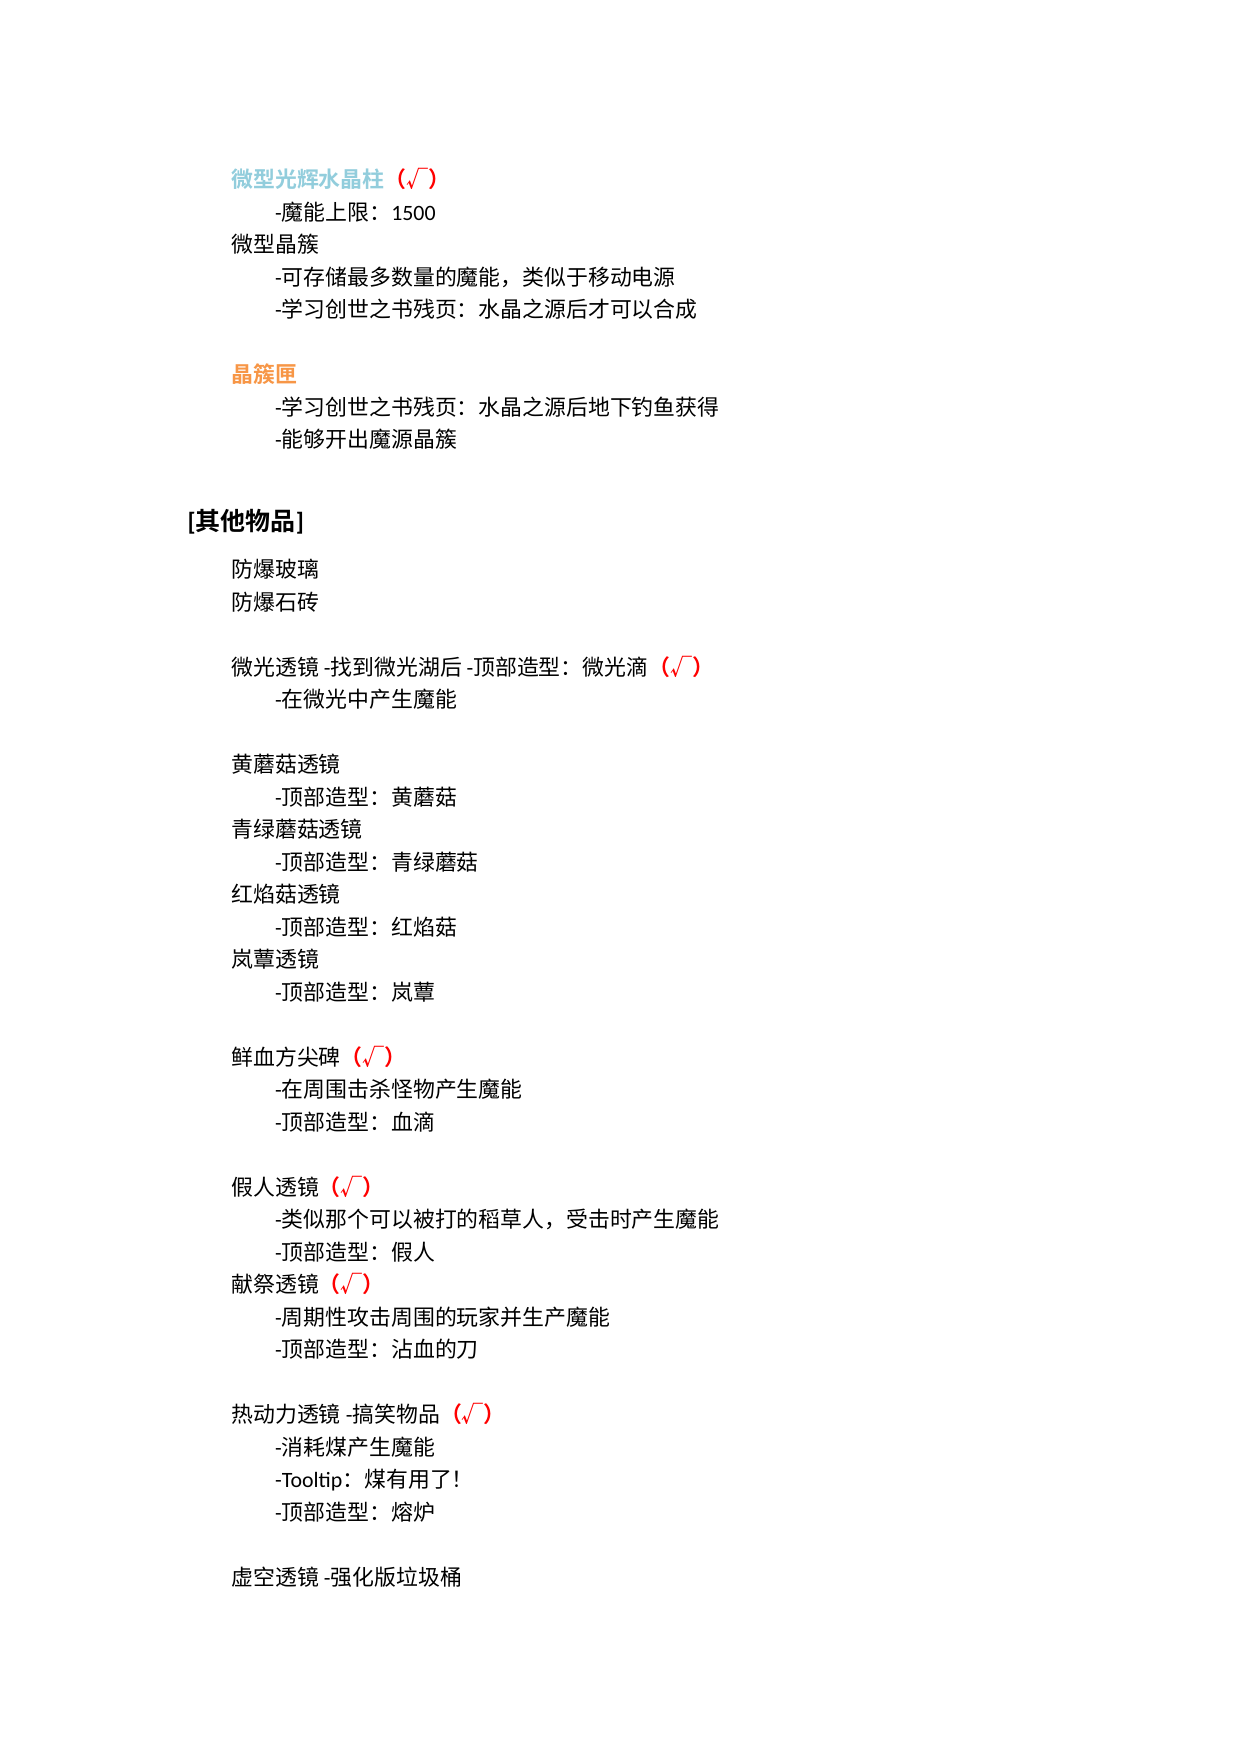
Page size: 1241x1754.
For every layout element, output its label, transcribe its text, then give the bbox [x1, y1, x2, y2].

text -顶部造型：沾血的刀 [231, 1332, 1053, 1364]
text 晶簇匣 [187, 357, 1053, 389]
text -顶部造型：假人 [231, 1234, 1053, 1267]
text -顶部造型：黄蘑菇 [231, 779, 1053, 812]
text 鲜血方尖碑（√） [187, 1039, 1053, 1072]
text -顶部造型：熔炉 [231, 1494, 1053, 1527]
text -学习创世之书残页：水晶之源后才可以合成 [231, 292, 1053, 324]
text -顶部造型：岚蕈 [231, 974, 1053, 1007]
text -魔能上限：1500 [231, 194, 1053, 227]
text -顶部造型：红焰菇 [231, 909, 1053, 942]
text -消耗煤产生魔能 [231, 1429, 1053, 1462]
text 虚空透镜 -强化版垃圾桶 [187, 1559, 1053, 1592]
text 献祭透镜（√） [187, 1267, 1053, 1299]
text 黄蘑菇透镜 [187, 747, 1053, 779]
text -周期性攻击周围的玩家并生产魔能 [231, 1299, 1053, 1332]
text -可存储最多数量的魔能，类似于移动电源 [231, 259, 1053, 292]
text -顶部造型：青绿蘑菇 [231, 844, 1053, 877]
text [其他物品] [187, 487, 1053, 552]
text -Tooltip：煤有用了！ [231, 1462, 1053, 1494]
text 热动力透镜 -搞笑物品（√） [187, 1397, 1053, 1429]
text -在周围击杀怪物产生魔能 [231, 1072, 1053, 1104]
text 青绿蘑菇透镜 [187, 812, 1053, 844]
text -能够开出魔源晶簇 [231, 422, 1053, 454]
text -类似那个可以被打的稻草人，受击时产生魔能 [231, 1202, 1053, 1234]
text 岚蕈透镜 [187, 942, 1053, 974]
text 防爆玻璃 [187, 552, 1053, 584]
text 假人透镜（√） [187, 1169, 1053, 1202]
text -学习创世之书残页：水晶之源后地下钓鱼获得 [231, 389, 1053, 422]
text 防爆石砖 [187, 584, 1053, 617]
text 微光透镜 -找到微光湖后 -顶部造型：微光滴（√） [187, 649, 1053, 682]
text 微型晶簇 [187, 227, 1053, 259]
text 微型光辉水晶柱（√） [187, 162, 1053, 194]
text -在微光中产生魔能 [231, 682, 1053, 714]
text 红焰菇透镜 [187, 877, 1053, 909]
text -顶部造型：血滴 [231, 1104, 1053, 1137]
